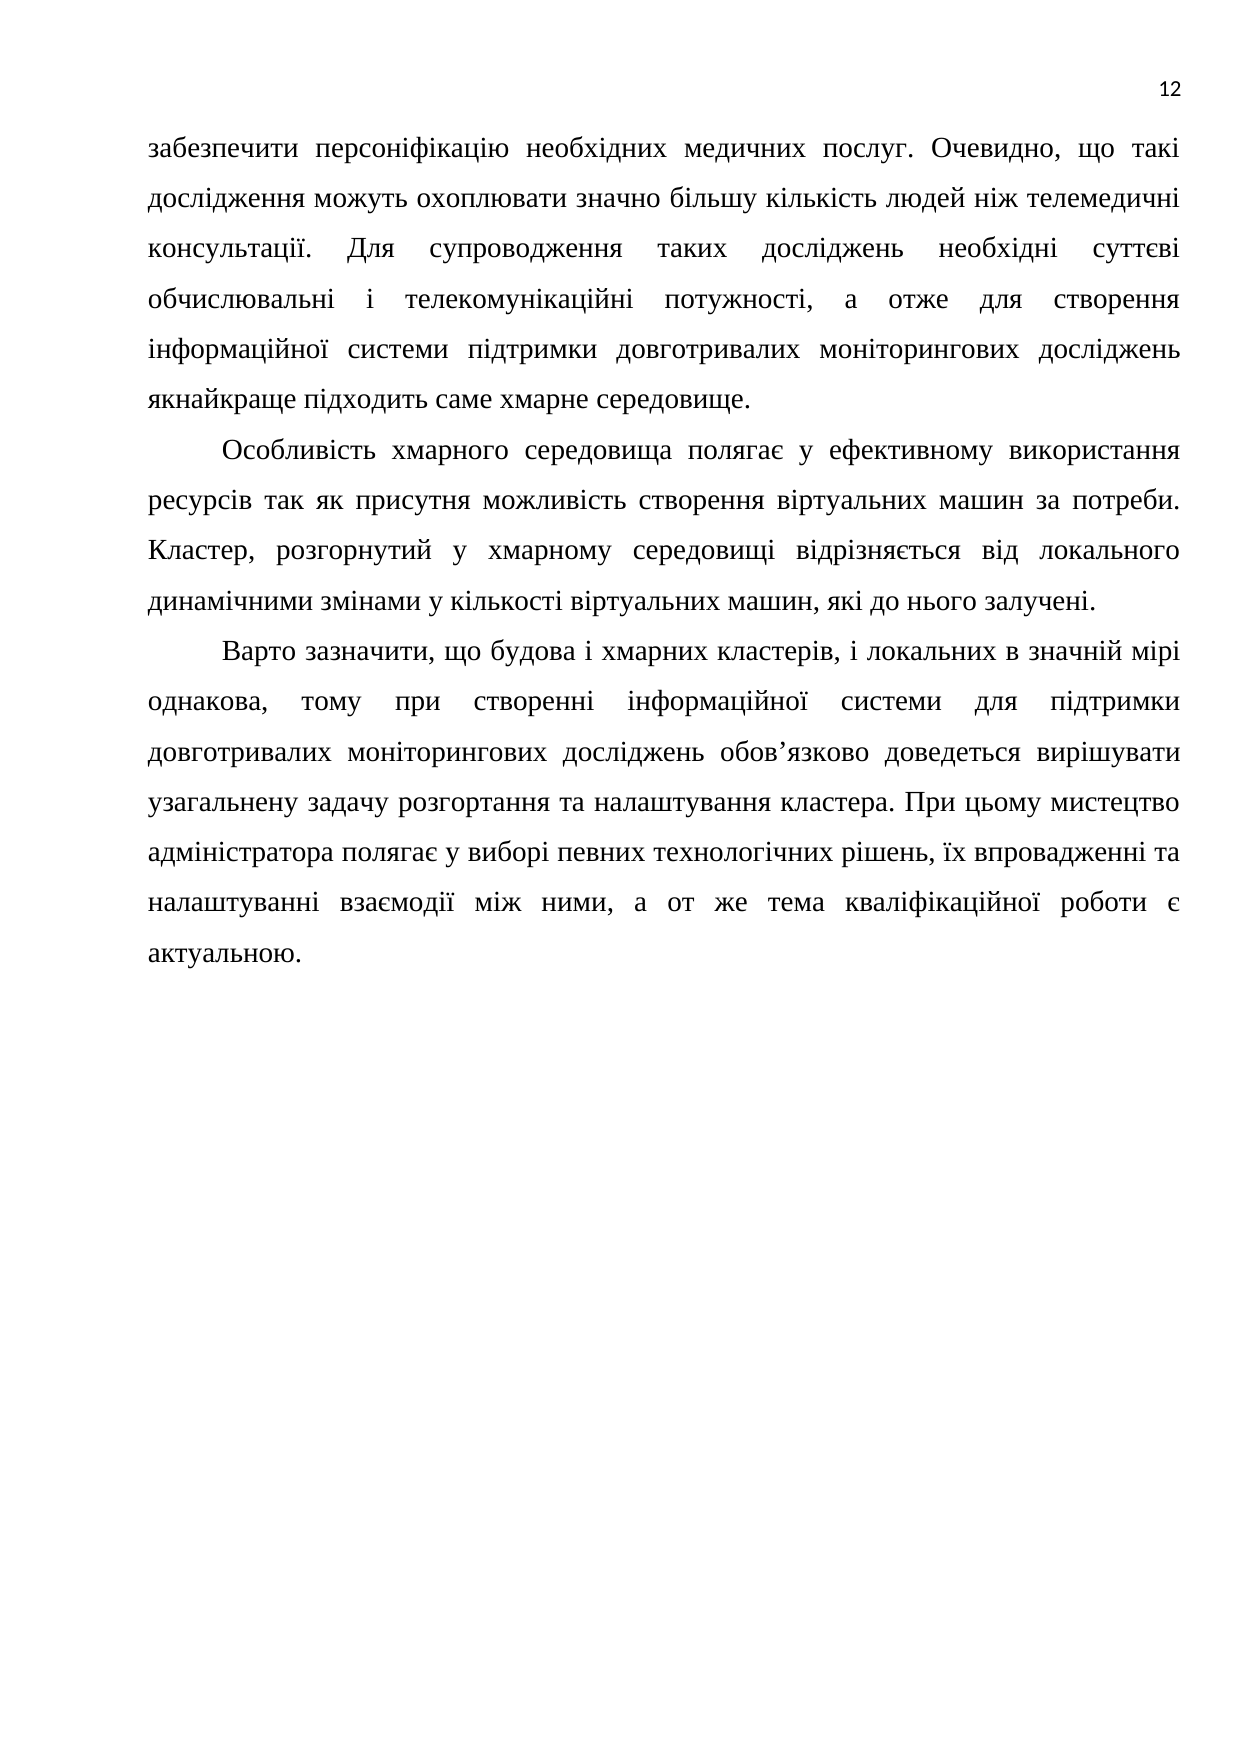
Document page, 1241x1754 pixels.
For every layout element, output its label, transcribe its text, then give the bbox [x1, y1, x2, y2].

text Особливість хмарного середовища полягає у ефективному використання ресурсів так як присутня можливість створення віртуальних машин за потреби. Кластер, розгорнутий у хмарному середовищі відрізняється від локального динамічними змінами у кількості віртуальних машин, які до нього залучені. [148, 432, 1181, 616]
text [148, 130, 1181, 415]
text Варто зазначити, що будова і хмарних кластерів, і локальних в значній мірі однакова, тому при створенні інформаційної системи для підтримки довготривалих моніторингових досліджень обов’язково доведеться вирішувати узагальнену задачу розгортання та налаштування кластера. При цьому мистецтво адміністратора полягає у виборі певних технологічних рішень, їх впровадженні та налаштуванні взаємодії між ними, а от же тема кваліфікаційної роботи є актуальною. [148, 633, 1181, 968]
